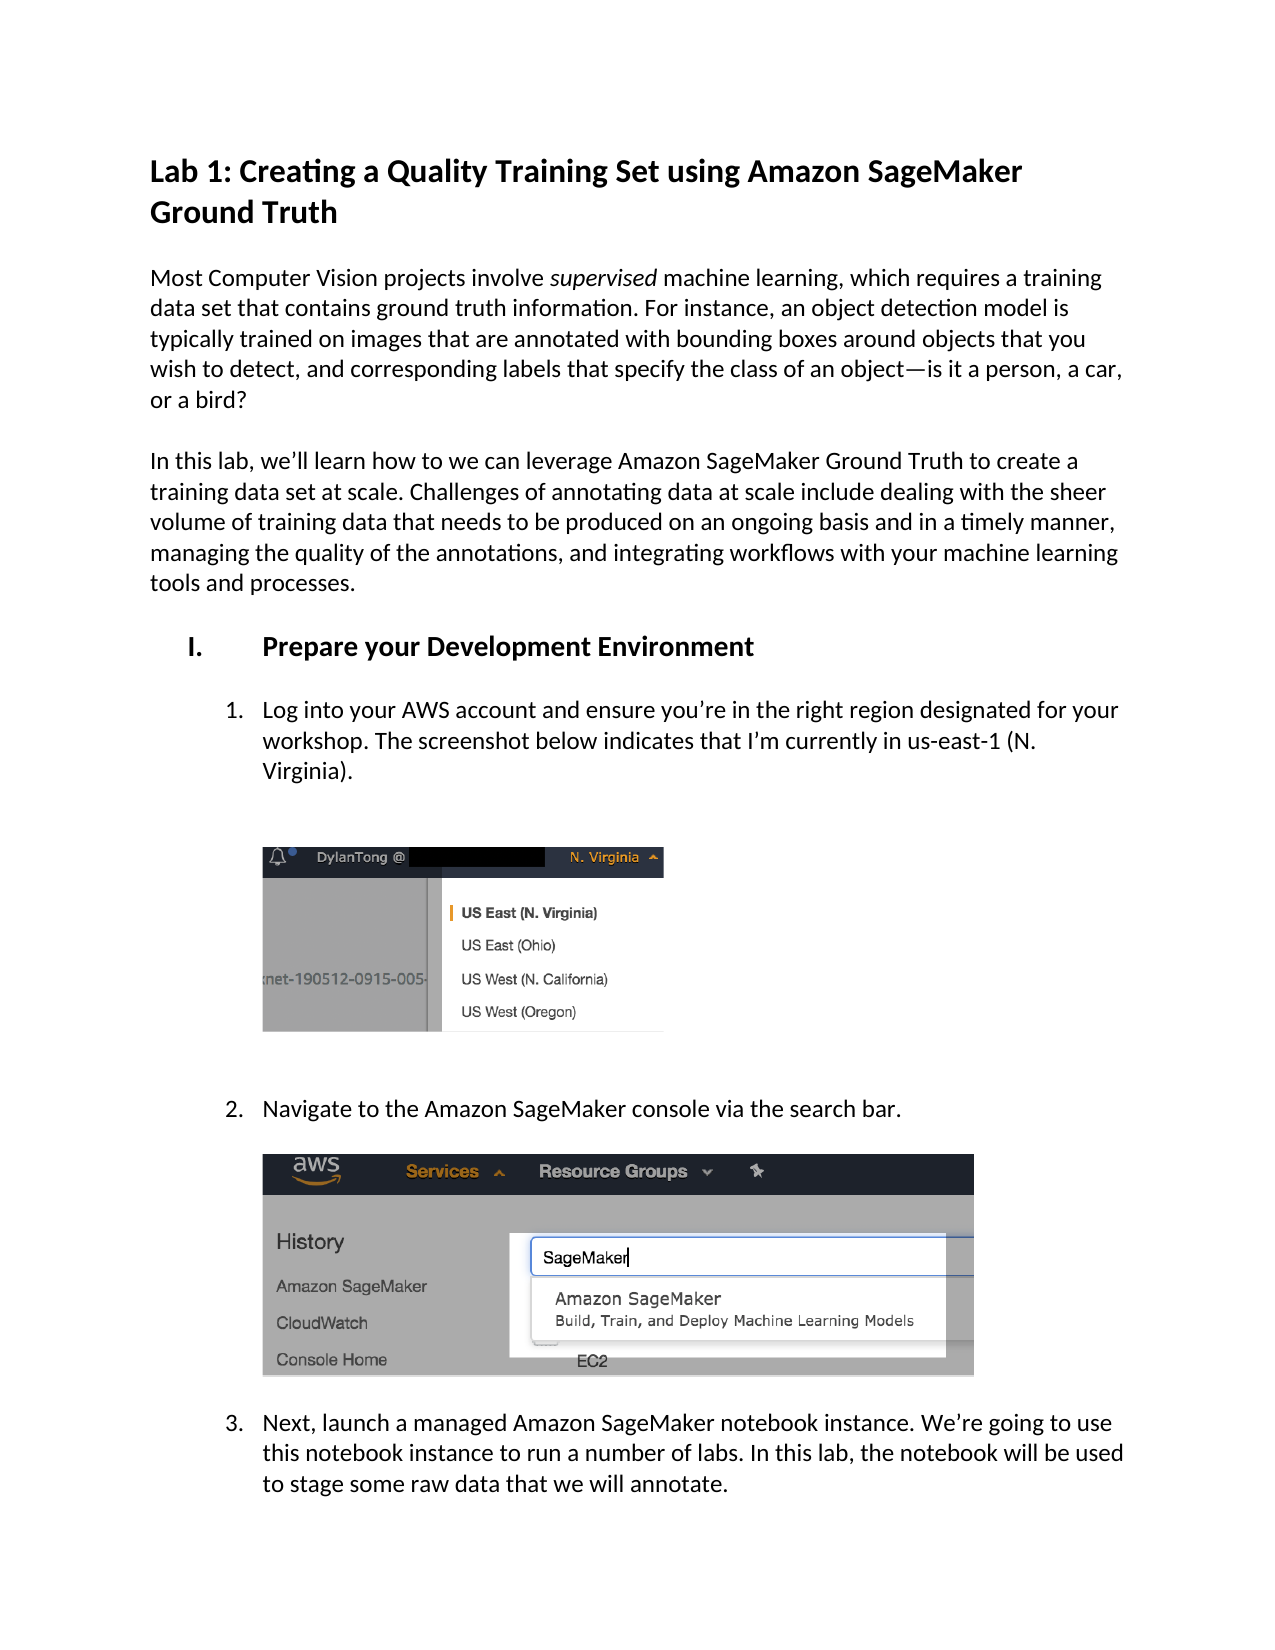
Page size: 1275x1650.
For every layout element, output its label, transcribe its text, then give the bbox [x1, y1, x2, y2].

list Prepare your Development Environment [187, 628, 1125, 664]
text Most Computer Vision projects involve supervised machine learning, which requires a training data set that contains ground truth information. For instance, an object detection model is typically trained on images that are annotated with bounding boxes around objects that you wish to detect, and corresponding labels that specify the class of an object—is it a person, a car, or a bird? [150, 262, 1125, 414]
text In this lab, we’ll learn how to we can leverage Amazon SageMaker Ground Truth to create a training data set at scale. Challenges of annotating data at scale include dealing with the sheer volume of training data that needs to be produced on an ongoing basis and in a timely manner, managing the quality of the annotations, and integrating workflows with your machine learning tools and processes. [150, 445, 1125, 598]
picture [262, 847, 664, 1032]
list Navigate to the Amazon SageMaker console via the search bar. [225, 1093, 1125, 1124]
list Log into your AWS account and ensure you’re in the right region designated for your workshop. The screenshot below indicates that I’m currently in us-east-1 (N. Virginia). [225, 694, 1125, 786]
picture [262, 1154, 974, 1377]
list Next, launch a managed Amazon SageMaker notebook instance. We’re going to use this notebook instance to run a number of labs. In this lab, the notebook will be used to stage some raw data that we will annotate. [225, 1407, 1125, 1498]
text Lab 1: Creating a Quality Training Set using Amazon SageMaker Ground Truth [150, 150, 1125, 231]
